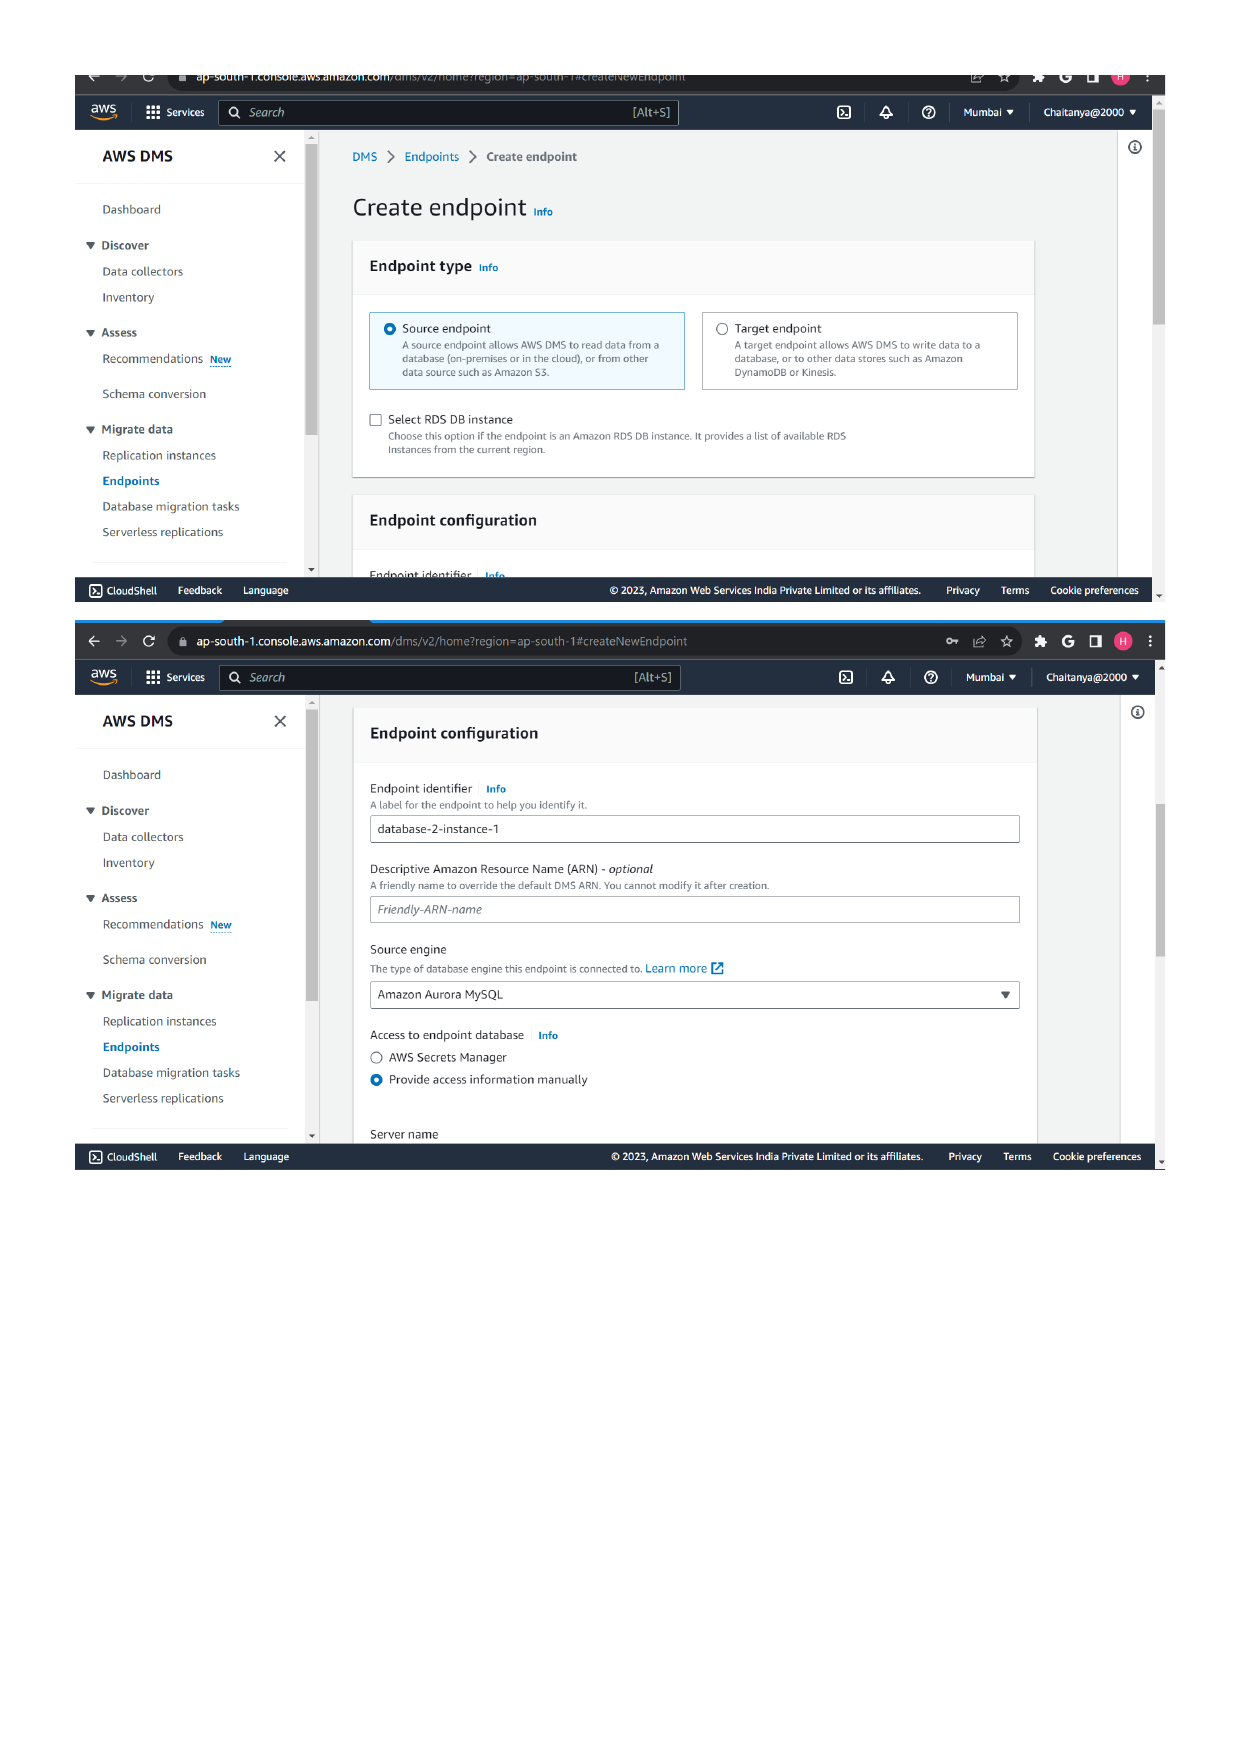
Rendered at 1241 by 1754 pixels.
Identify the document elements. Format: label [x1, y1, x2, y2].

picture [75, 75, 1166, 602]
picture [75, 620, 1166, 1170]
